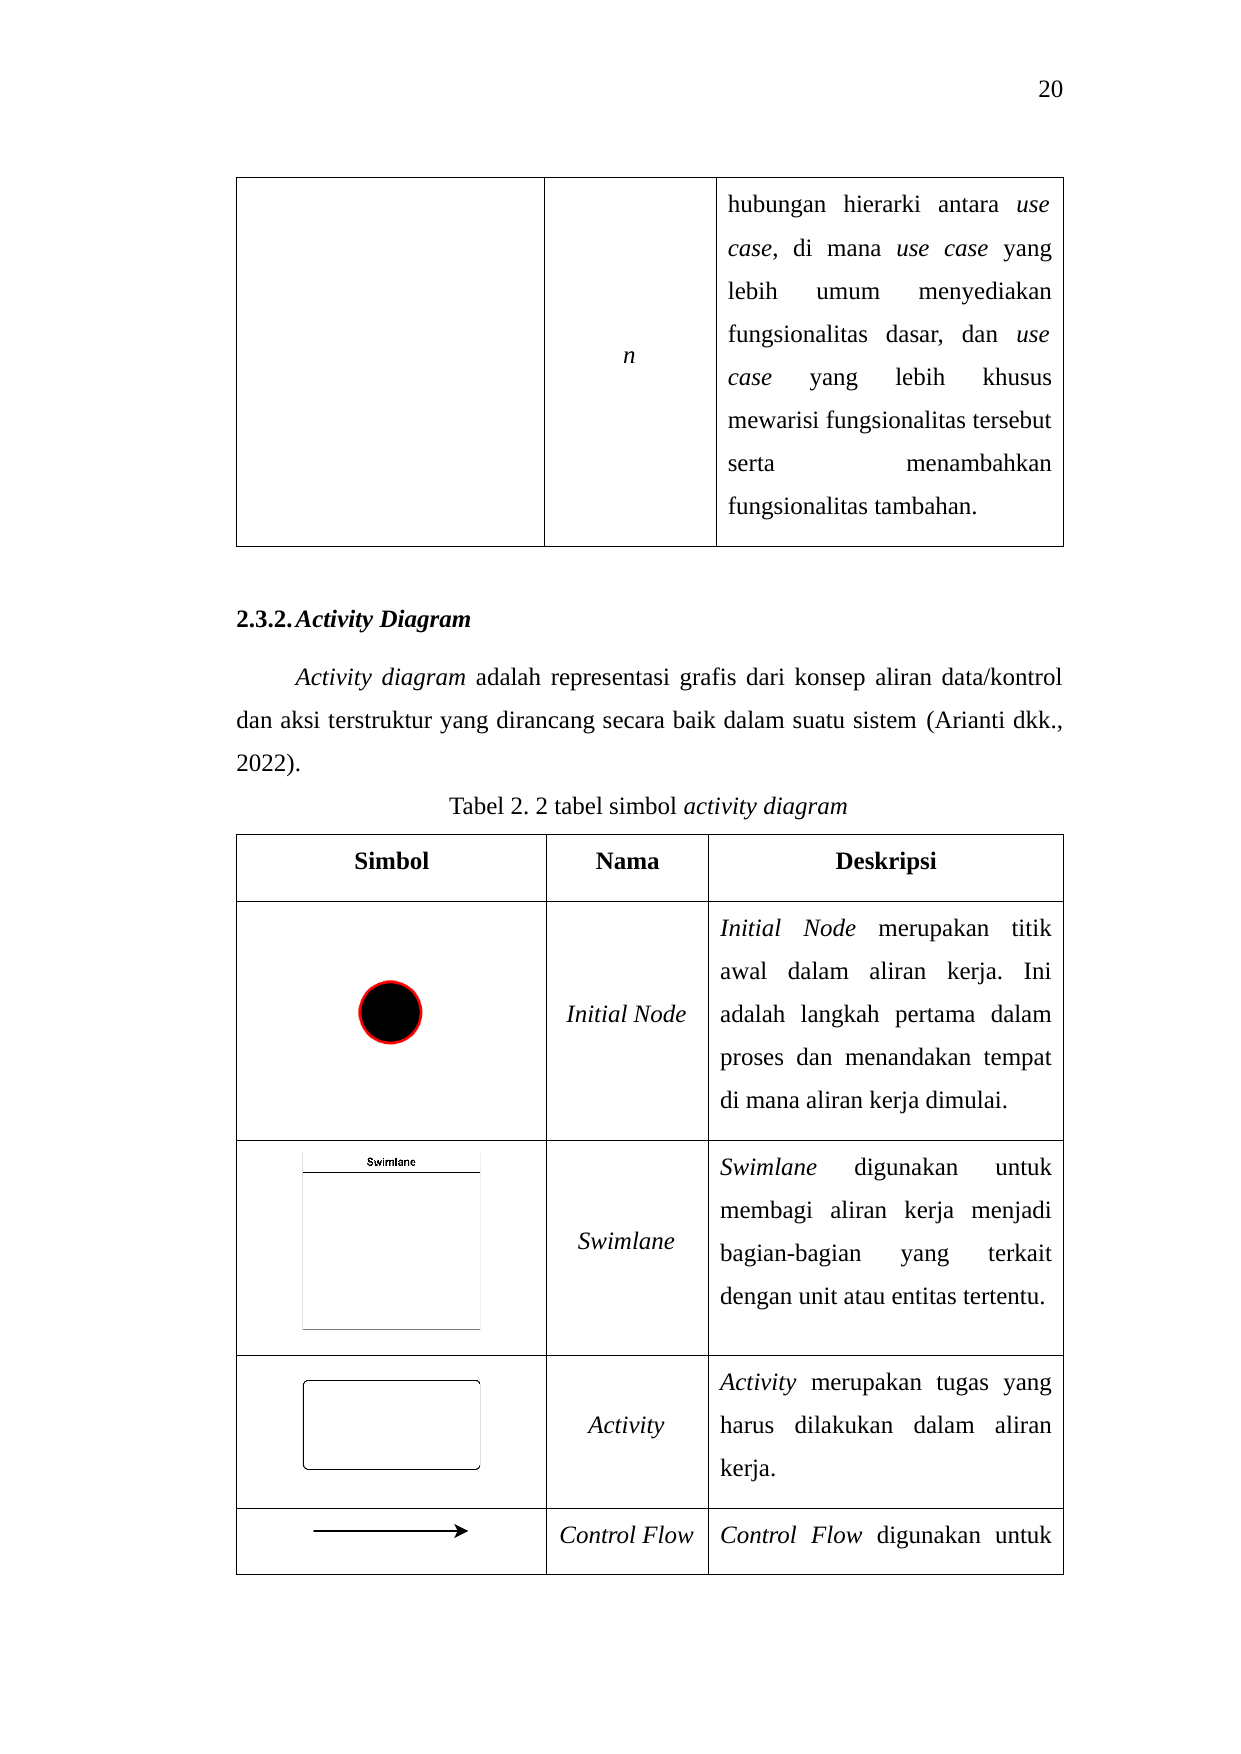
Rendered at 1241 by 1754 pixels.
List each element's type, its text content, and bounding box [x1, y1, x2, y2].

text Activity diagram adalah representasi grafis dari konsep aliran data/kontrol dan aksi terstruktur yang dirancang secara baik dalam suatu sistem . [236, 662, 1063, 777]
table_cell Swimlane digunakan untuk membagi aliran kerja menjadi bagian-bagian yang terkait dengan unit atau entitas tertentu. [709, 1141, 1063, 1355]
table_cell Control Flow [547, 1509, 708, 1574]
table_header Deskripsi [709, 835, 1063, 901]
table_cell Activity merupakan tugas yang harus dilakukan dalam aliran kerja. [709, 1356, 1063, 1508]
text Tabel 2. 2 tabel simbol activity diagram [236, 791, 1063, 820]
table_cell [237, 1509, 546, 1574]
table_header Simbol [237, 835, 546, 901]
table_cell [709, 1509, 1063, 1574]
picture [302, 1520, 481, 1544]
table_cell Activity [547, 1356, 708, 1508]
picture [302, 1380, 481, 1470]
table_cell [237, 1356, 546, 1508]
subtitle Activity Diagram [236, 604, 1063, 633]
table_cell [237, 902, 546, 1140]
table_cell Initial Node [547, 902, 708, 1140]
table_cell [237, 1141, 546, 1355]
table_cell Initial Node merupakan titik awal dalam aliran kerja. Ini adalah langkah pertama dalam proses dan menandakan tempat di mana aliran kerja dimulai. [709, 902, 1063, 1140]
table_cell Generalization [545, 178, 716, 546]
picture [347, 969, 436, 1058]
table_header Nama [547, 835, 708, 901]
table_cell [237, 178, 544, 546]
picture [302, 1152, 481, 1330]
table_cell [717, 178, 1063, 546]
table_cell Swimlane [547, 1141, 708, 1355]
